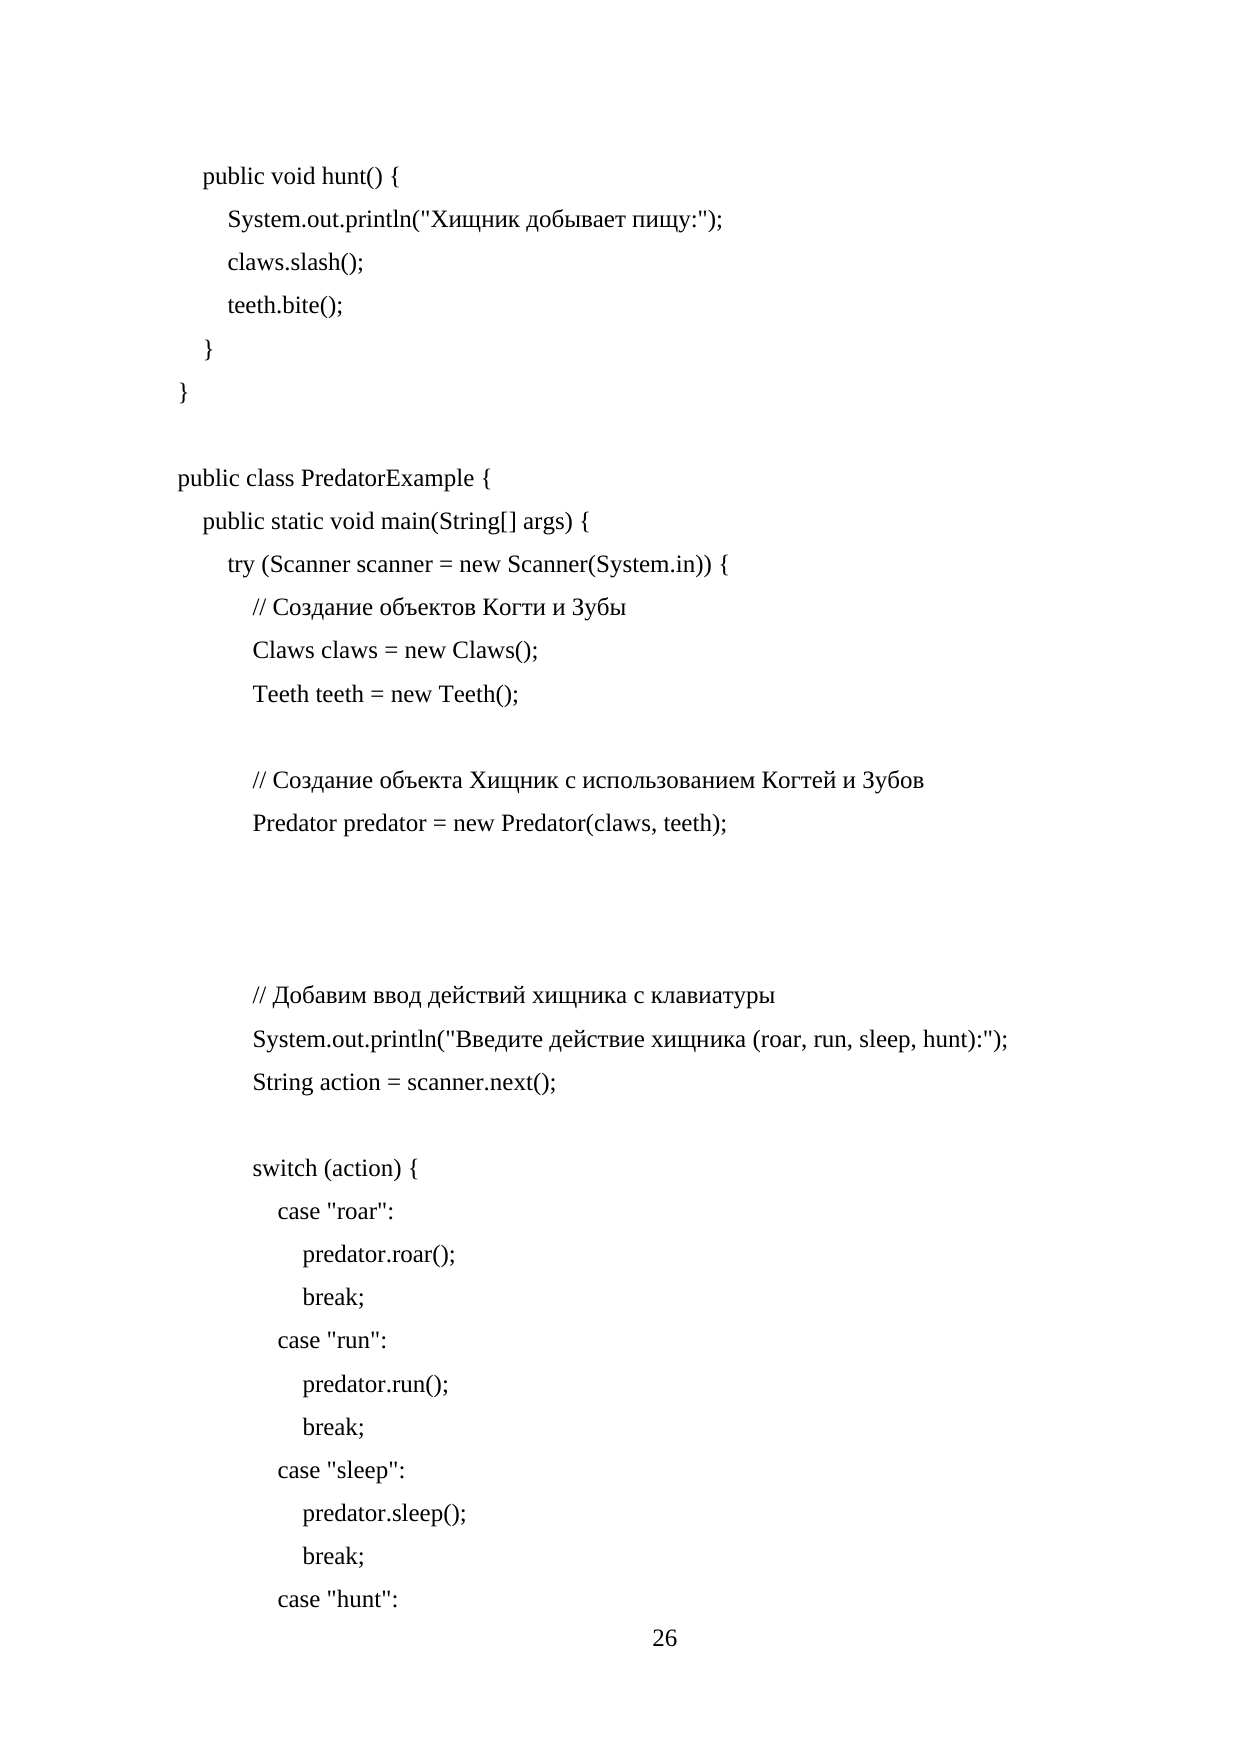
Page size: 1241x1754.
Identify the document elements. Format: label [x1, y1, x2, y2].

text [177, 118, 1152, 1613]
